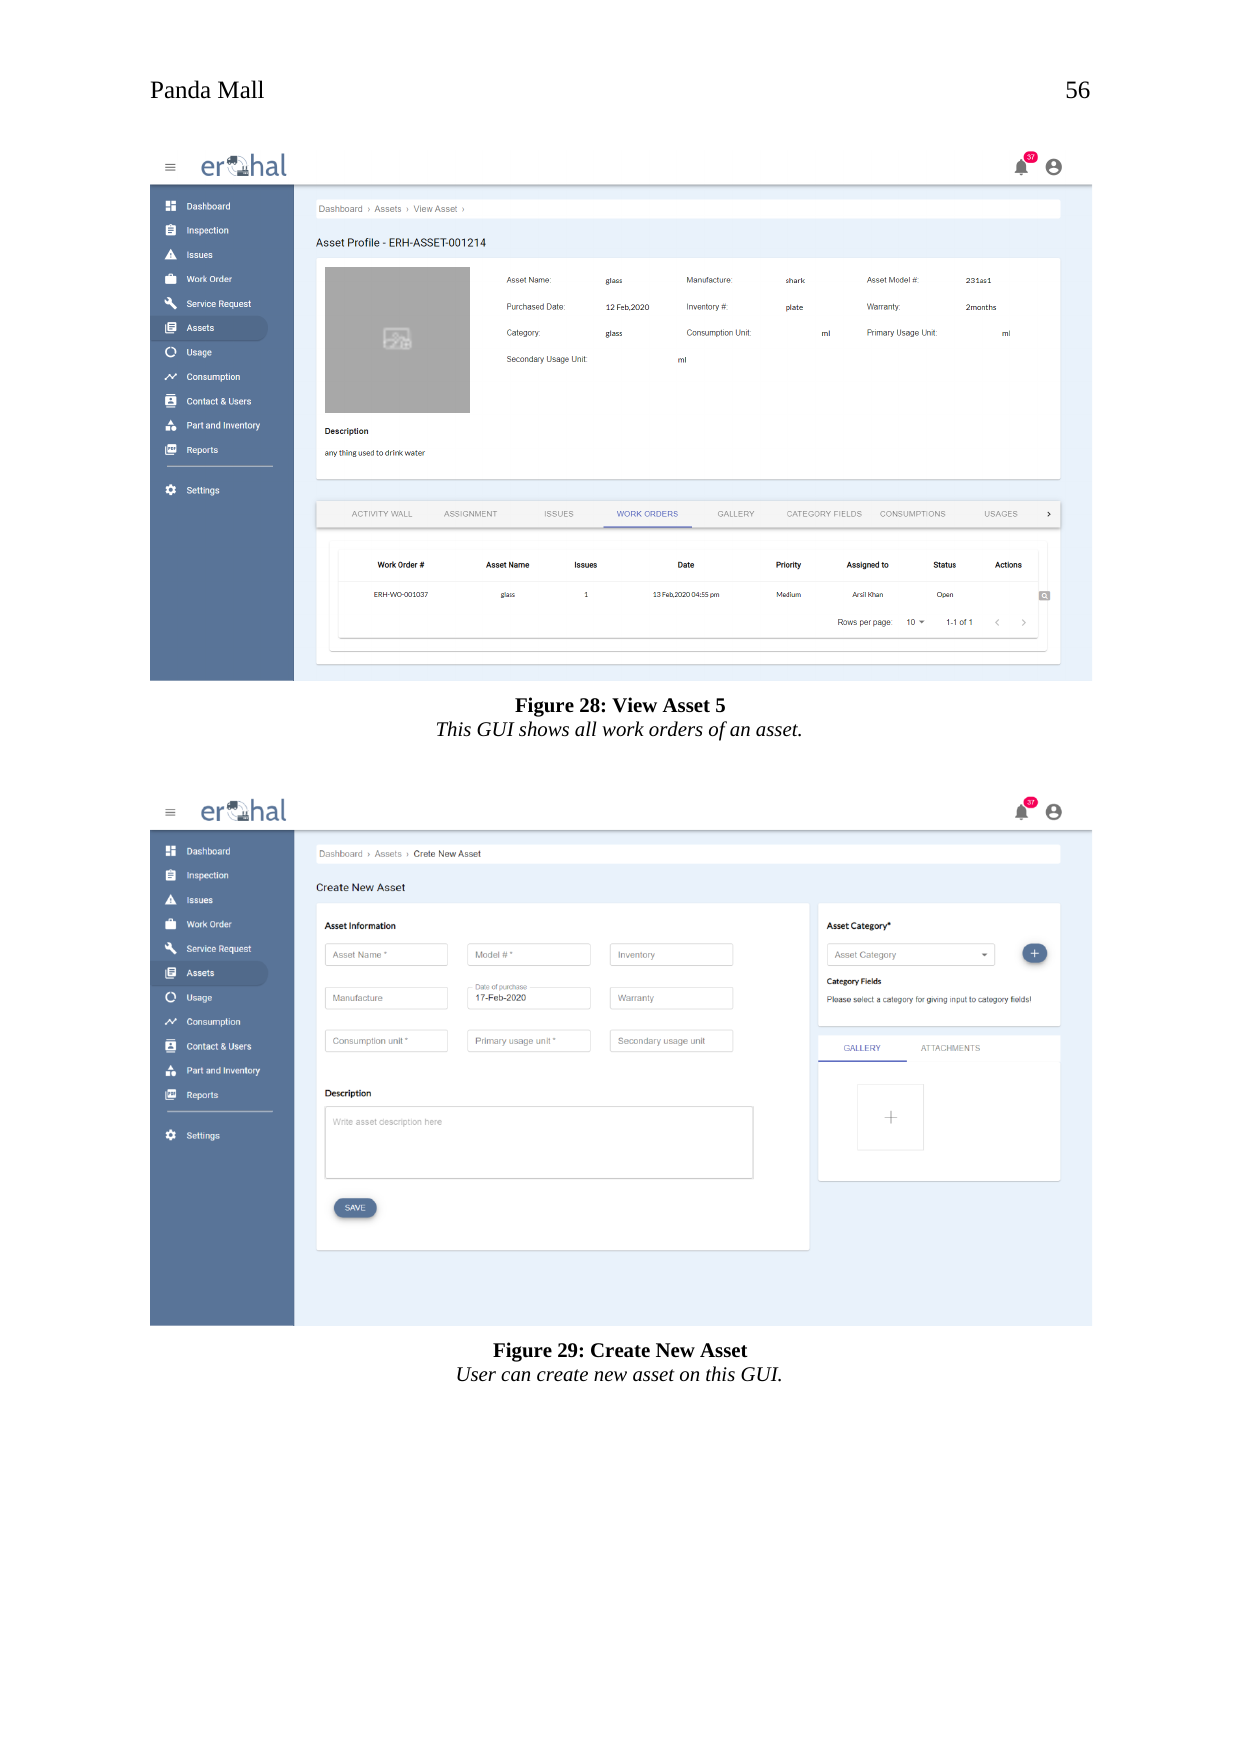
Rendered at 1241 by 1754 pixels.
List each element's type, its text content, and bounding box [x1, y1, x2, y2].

picture [150, 794, 1093, 1326]
text User can create new asset on this GUI. [150, 1362, 1090, 1386]
picture [150, 150, 1093, 681]
text This GUI shows all work orders of an asset. [150, 717, 1090, 741]
text Figure 28: View Asset 5 [150, 693, 1090, 717]
text Figure 29: Create New Asset [150, 1338, 1090, 1362]
